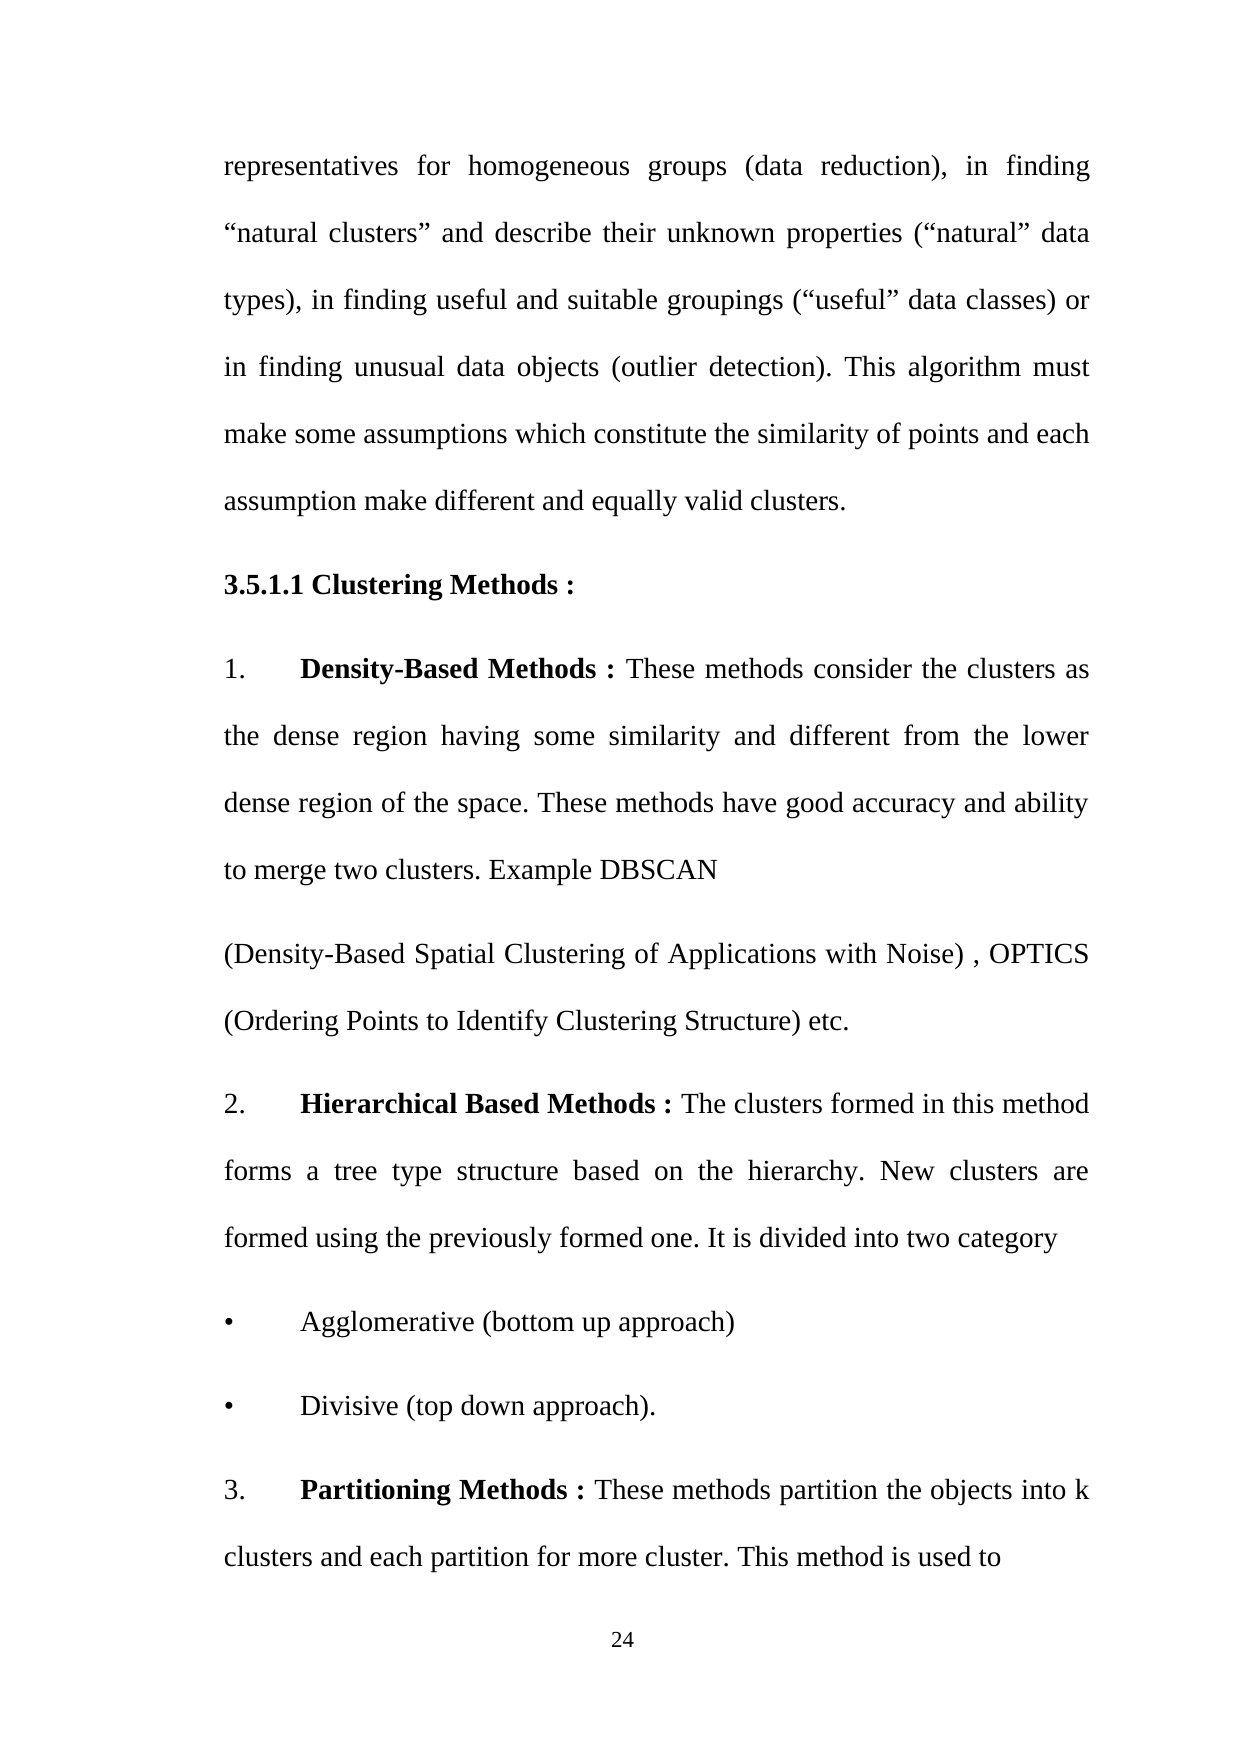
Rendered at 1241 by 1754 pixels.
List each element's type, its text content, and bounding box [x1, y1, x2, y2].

list Divisive (top down approach). [224, 1388, 1105, 1422]
list Density-Based Methods : These methods consider the clusters as the dense region having some similarity and different from the lower dense region of the space. These methods have good accuracy and ability to merge two clusters. Example DBSCAN [224, 651, 1090, 886]
list Hierarchical Based Methods : The clusters formed in this method forms a tree type structure based on the hierarchy. New clusters are formed using the previously formed one. It is divided into two category [224, 1086, 1090, 1254]
text (Density-Based Spatial Clustering of Applications with Noise) , OPTICS (Ordering Points to Identify Clustering Structure) etc. [224, 936, 1090, 1037]
text representatives for homogeneous groups (data reduction), in finding “natural clusters” and describe their unknown properties (“natural” data types), in finding useful and suitable groupings (“useful” data classes) or in finding unusual data objects (outlier detection). This algorithm must make some assumptions which constitute the similarity of points and each assumption make different and equally valid clusters. [224, 148, 1091, 517]
subtitle 3.5.1.1 Clustering Methods : [224, 567, 1105, 601]
list Partitioning Methods : These methods partition the objects into k clusters and each partition for more cluster. This method is used to [224, 1472, 1090, 1572]
list Agglomerative (bottom up approach) [224, 1304, 1105, 1338]
